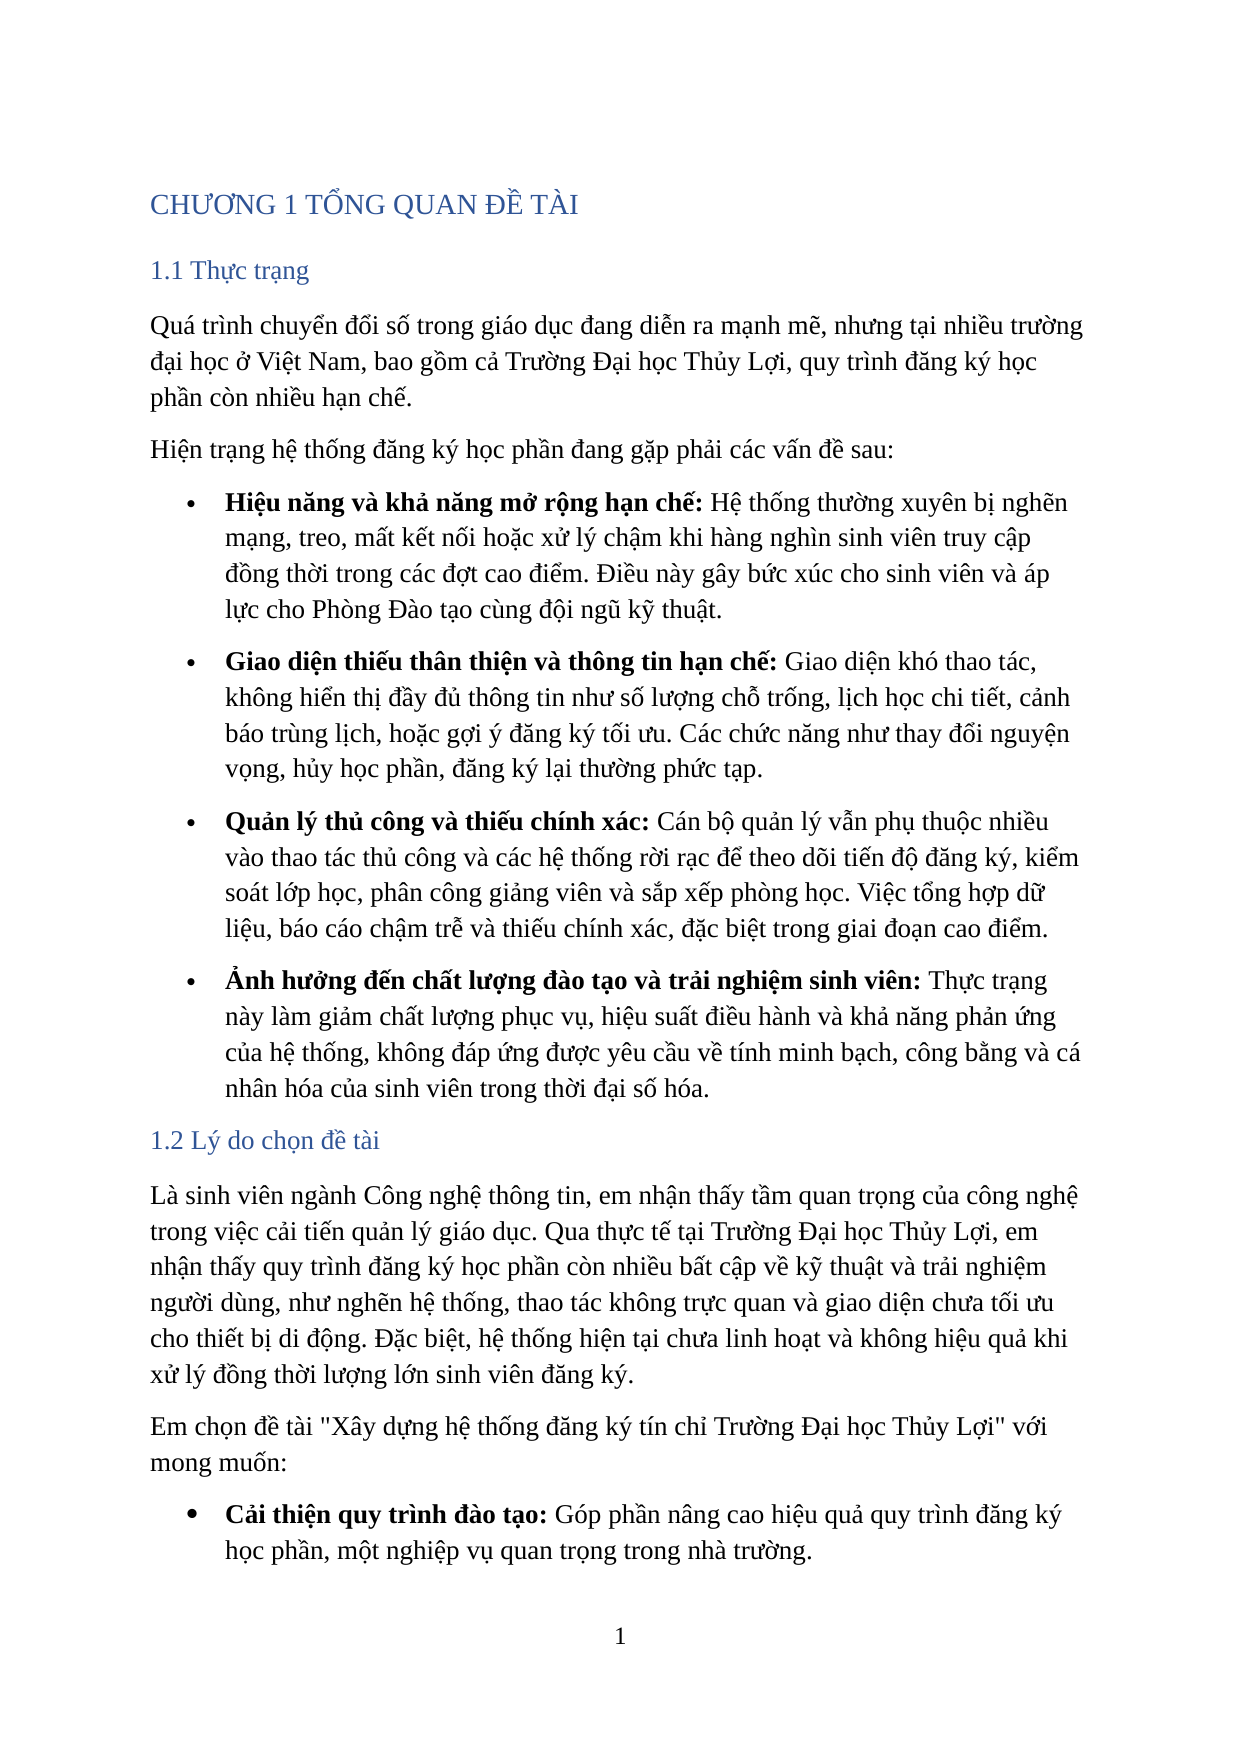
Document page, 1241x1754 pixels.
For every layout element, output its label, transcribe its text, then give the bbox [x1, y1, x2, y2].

text Quá trình chuyển đổi số trong giáo dục đang diễn ra mạnh mẽ, nhưng tại nhiều trường đại học ở Việt Nam, bao gồm cả Trường Đại học Thủy Lợi, quy trình đăng ký học phần còn nhiều hạn chế. [150, 309, 1090, 412]
text Hiện trạng hệ thống đăng ký học phần đang gặp phải các vấn đề sau: [150, 433, 1090, 464]
subtitle CHƯƠNG 1 TỔNG QUAN ĐỀ TÀI [150, 187, 1090, 221]
list Hiệu năng và khả năng mở rộng hạn chế: Hệ thống thường xuyên bị nghẽn mạng, treo, mất kết nối hoặc xử lý chậm khi hàng nghìn sinh viên truy cập đồng thời trong các đợt cao điểm. Điều này gây bức xúc cho sinh viên và áp lực cho Phòng Đào tạo cùng đội ngũ kỹ thuật. [187, 486, 1090, 624]
text Em chọn đề tài "Xây dựng hệ thống đăng ký tín chỉ Trường Đại học Thủy Lợi" với mong muốn: [150, 1410, 1090, 1477]
list Quản lý thủ công và thiếu chính xác: Cán bộ quản lý vẫn phụ thuộc nhiều vào thao tác thủ công và các hệ thống rời rạc để theo dõi tiến độ đăng ký, kiểm soát lớp học, phân công giảng viên và sắp xếp phòng học. Việc tổng hợp dữ liệu, báo cáo chậm trễ và thiếu chính xác, đặc biệt trong giai đoạn cao điểm. [187, 805, 1090, 943]
subtitle 1.2 Lý do chọn đề tài [150, 1124, 1090, 1155]
list Ảnh hưởng đến chất lượng đào tạo và trải nghiệm sinh viên: Thực trạng này làm giảm chất lượng phục vụ, hiệu suất điều hành và khả năng phản ứng của hệ thống, không đáp ứng được yêu cầu về tính minh bạch, công bằng và cá nhân hóa của sinh viên trong thời đại số hóa. [187, 964, 1090, 1103]
text Là sinh viên ngành Công nghệ thông tin, em nhận thấy tầm quan trọng của công nghệ trong việc cải tiến quản lý giáo dục. Qua thực tế tại Trường Đại học Thủy Lợi, em nhận thấy quy trình đăng ký học phần còn nhiều bất cập về kỹ thuật và trải nghiệm người dùng, như nghẽn hệ thống, thao tác không trực quan và giao diện chưa tối ưu cho thiết bị di động. Đặc biệt, hệ thống hiện tại chưa linh hoạt và không hiệu quả khi xử lý đồng thời lượng lớn sinh viên đăng ký. [150, 1179, 1090, 1389]
list Cải thiện quy trình đào tạo: Góp phần nâng cao hiệu quả quy trình đăng ký học phần, một nghiệp vụ quan trọng trong nhà trường. [187, 1498, 1090, 1565]
subtitle 1.1 Thực trạng [150, 254, 1090, 286]
list Giao diện thiếu thân thiện và thông tin hạn chế: Giao diện khó thao tác, không hiển thị đầy đủ thông tin như số lượng chỗ trống, lịch học chi tiết, cảnh báo trùng lịch, hoặc gợi ý đăng ký tối ưu. Các chức năng như thay đổi nguyện vọng, hủy học phần, đăng ký lại thường phức tạp. [187, 645, 1090, 784]
